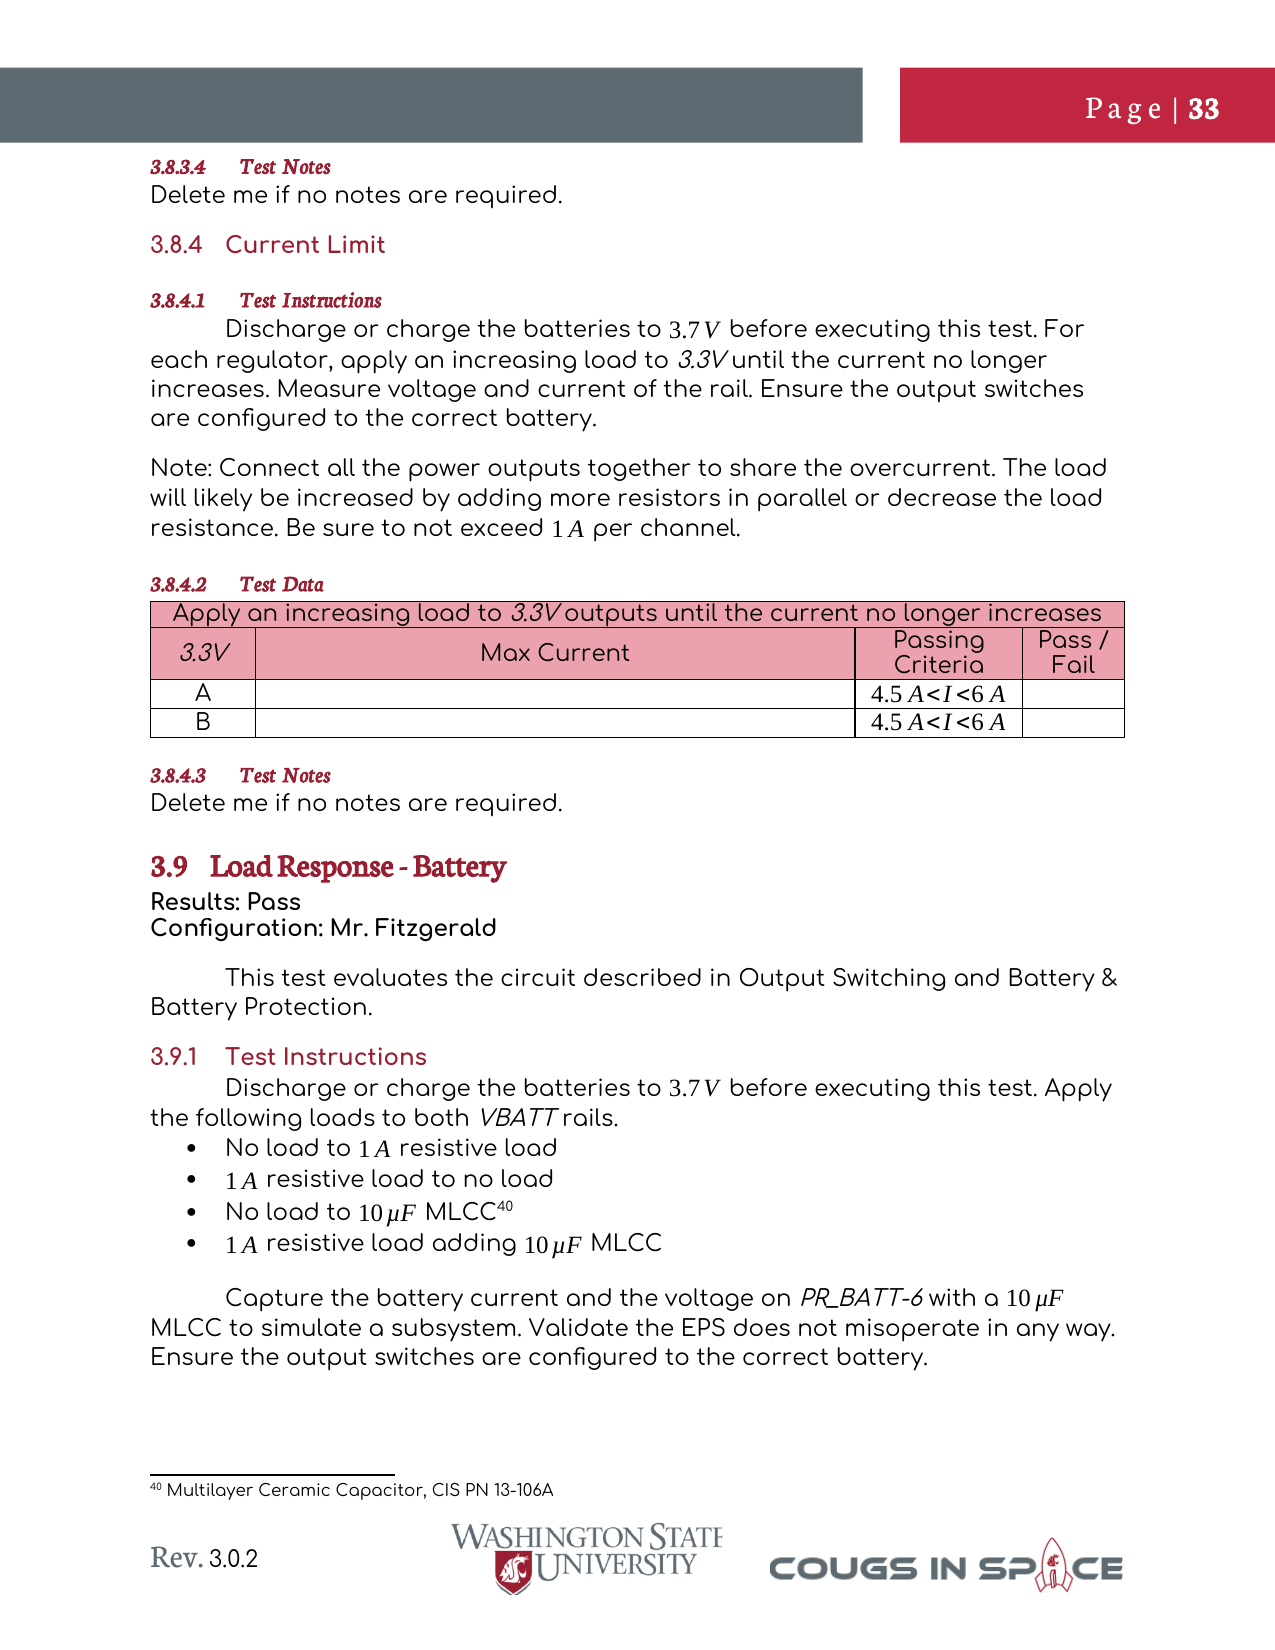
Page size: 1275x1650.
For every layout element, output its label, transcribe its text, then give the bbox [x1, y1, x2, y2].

list No load to MLCC [187, 1199, 1125, 1227]
picture [450, 1522, 723, 1595]
text Discharge or charge the batteries to before executing this test. For each regulator, apply an increasing load to 3.3V until the current no longer increases. Measure voltage and current of the rail. Ensure the output switches are configured to the correct battery. [150, 317, 1125, 432]
text Delete me if no notes are required. [150, 792, 1125, 817]
text Results: Pass [150, 890, 1125, 916]
subtitle Test Instructions [150, 1046, 1125, 1071]
list resistive load to no load [187, 1167, 1125, 1195]
table_cell [256, 709, 854, 737]
text Delete me if no notes are required. [150, 183, 1125, 209]
table_cell B [151, 709, 255, 737]
table_cell A [151, 680, 255, 708]
table_header Apply an increasing load to 3.3V outputs until the current no longer increases [151, 602, 1124, 627]
table_cell Passing Criteria [856, 628, 1022, 679]
table_cell [856, 680, 1022, 708]
table_cell [1023, 680, 1124, 708]
text Configuration: Mr. Fitzgerald [150, 916, 1125, 941]
subtitle Load Response - Battery [150, 842, 1125, 884]
subtitle Test Instructions [150, 283, 1125, 312]
text Discharge or charge the batteries to before executing this test. Apply the following loads to both VBATT rails. [150, 1075, 1125, 1132]
text Note: Connect all the power outputs together to share the overcurrent. The load will likely be increased by adding more resistors in parallel or decrease the load resistance. Be sure to not exceed per channel. [150, 457, 1125, 543]
subtitle Test Data [150, 567, 1125, 596]
subtitle Test Notes [150, 758, 1125, 787]
subtitle Test Notes [150, 150, 1125, 179]
table_cell [1023, 709, 1124, 737]
text This test evaluates the circuit described in Output Switching and Battery & Battery Protection. [150, 966, 1125, 1021]
table_cell 3.3V [151, 628, 255, 679]
table_cell [856, 709, 1022, 737]
text Capture the battery current and the voltage on PR_BATT-6 with a MLCC to simulate a subsystem. Validate the EPS does not misoperate in any way. Ensure the output switches are configured to the correct battery. [150, 1285, 1125, 1371]
table_cell Pass / Fail [1023, 628, 1124, 679]
subtitle Current Limit [150, 233, 1125, 259]
list No load to resistive load [187, 1136, 1125, 1163]
table_cell [256, 680, 854, 708]
table_cell Max Current [256, 628, 854, 679]
list resistive load adding MLCC [187, 1231, 1125, 1260]
picture [769, 1537, 1123, 1594]
